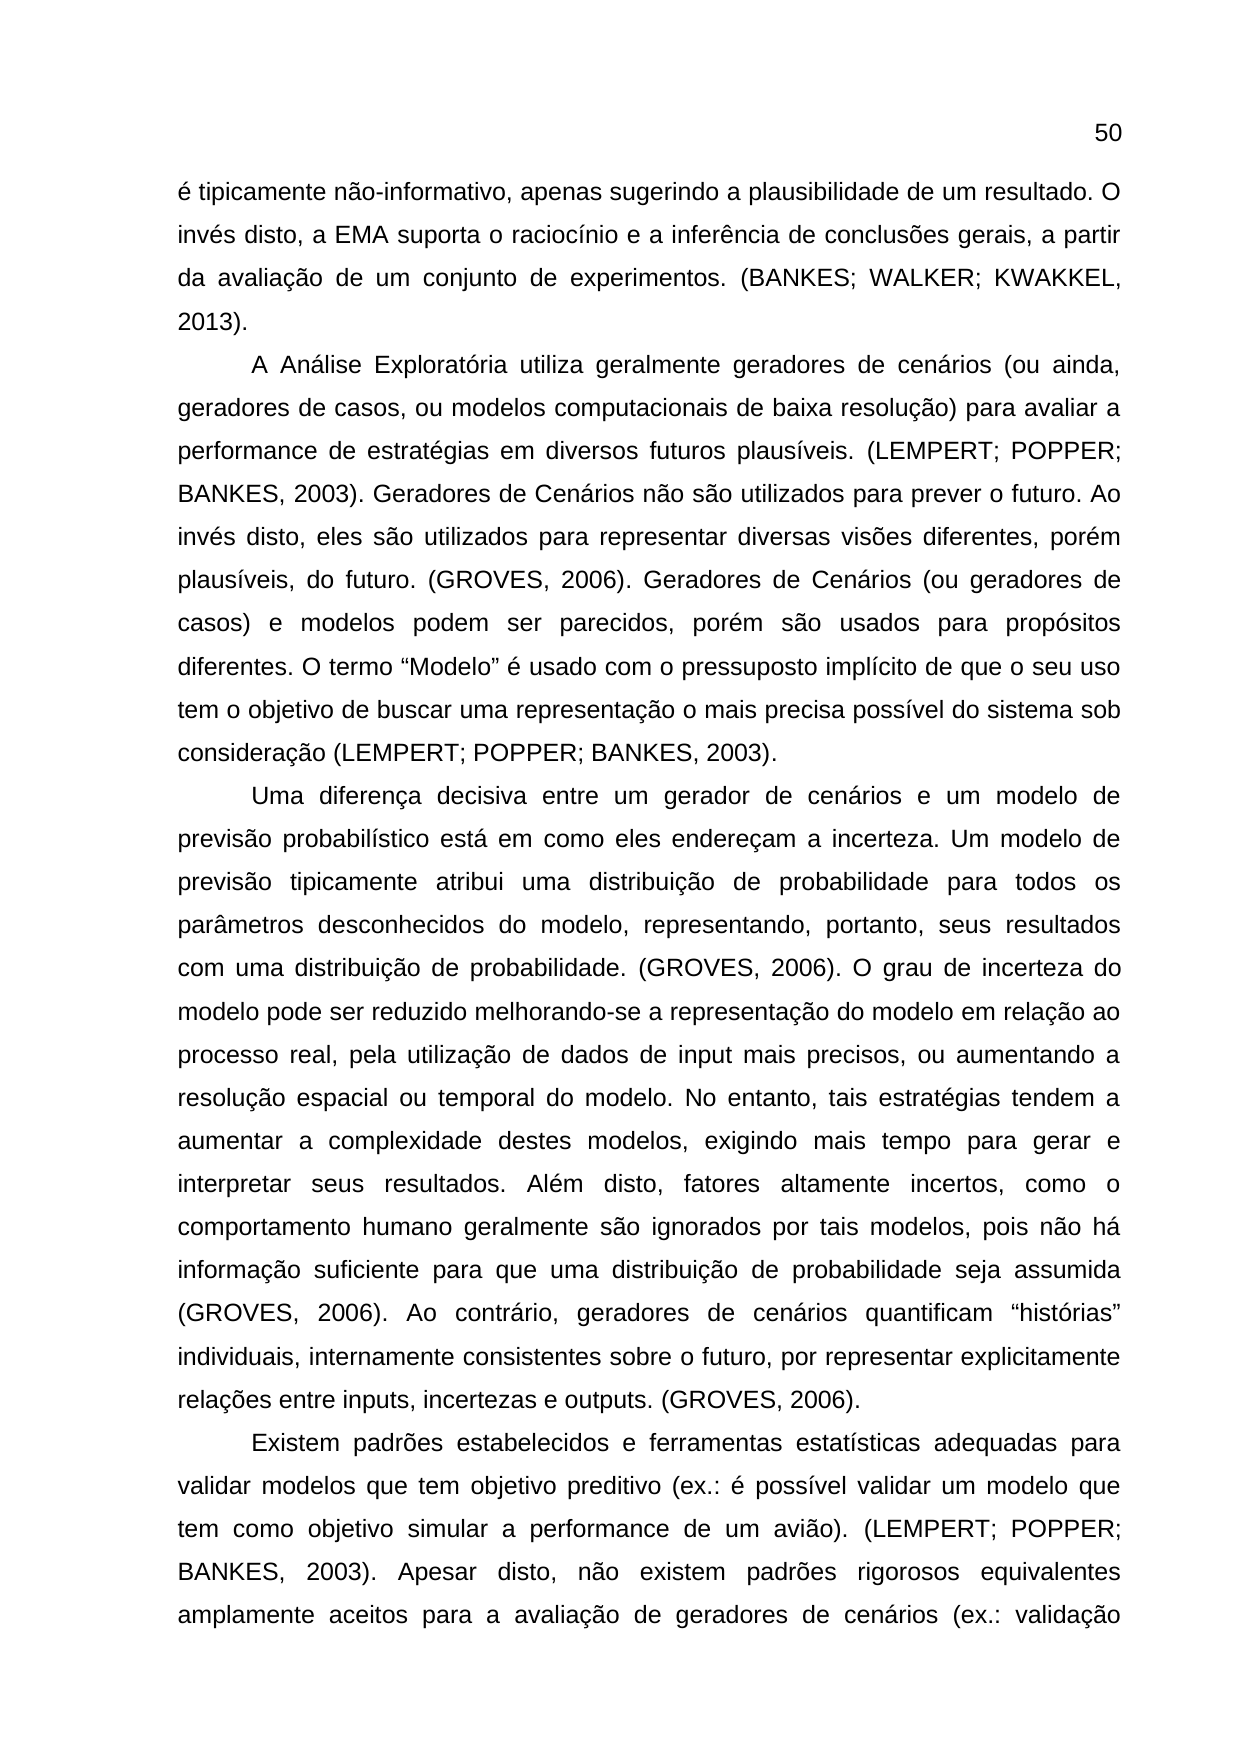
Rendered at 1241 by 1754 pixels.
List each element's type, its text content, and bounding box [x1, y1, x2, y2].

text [177, 1428, 1122, 1629]
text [177, 177, 1122, 335]
text Uma diferença decisiva entre um gerador de cenários e um modelo de previsão probabilístico está em como eles endereçam a incerteza. Um modelo de previsão tipicamente atribui uma distribuição de probabilidade para todos os parâmetros desconhecidos do modelo, representando, portanto, seus resultados com uma distribuição de probabilidade. (GROVES, 2006). O grau de incerteza do modelo pode ser reduzido melhorando-se a representação do modelo em relação ao processo real, pela utilização de dados de input mais precisos, ou aumentando a resolução espacial ou temporal do modelo. No entanto, tais estratégias tendem a aumentar a complexidade destes modelos, exigindo mais tempo para gerar e interpretar seus resultados. Além disto, fatores altamente incertos, como o comportamento humano geralmente são ignorados por tais modelos, pois não há informação suficiente para que uma distribuição de probabilidade seja assumida (GROVES, 2006). Ao contrário, geradores de cenários quantificam “histórias” individuais, internamente consistentes sobre o futuro, por representar explicitamente relações entre inputs, incertezas e outputs. (GROVES, 2006). [177, 781, 1122, 1413]
text A Análise Exploratória utiliza geralmente geradores de cenários (ou ainda, geradores de casos, ou modelos computacionais de baixa resolução) para avaliar a performance de estratégias em diversos futuros plausíveis. (LEMPERT; POPPER; BANKES, 2003). Geradores de Cenários não são utilizados para prever o futuro. Ao invés disto, eles são utilizados para representar diversas visões diferentes, porém plausíveis, do futuro. (GROVES, 2006). Geradores de Cenários (ou geradores de casos) e modelos podem ser parecidos, porém são usados para propósitos diferentes. O termo “Modelo” é usado com o pressuposto implícito de que o seu uso tem o objetivo de buscar uma representação o mais precisa possível do sistema sob consideração (LEMPERT; POPPER; BANKES, 2003). [177, 350, 1122, 767]
